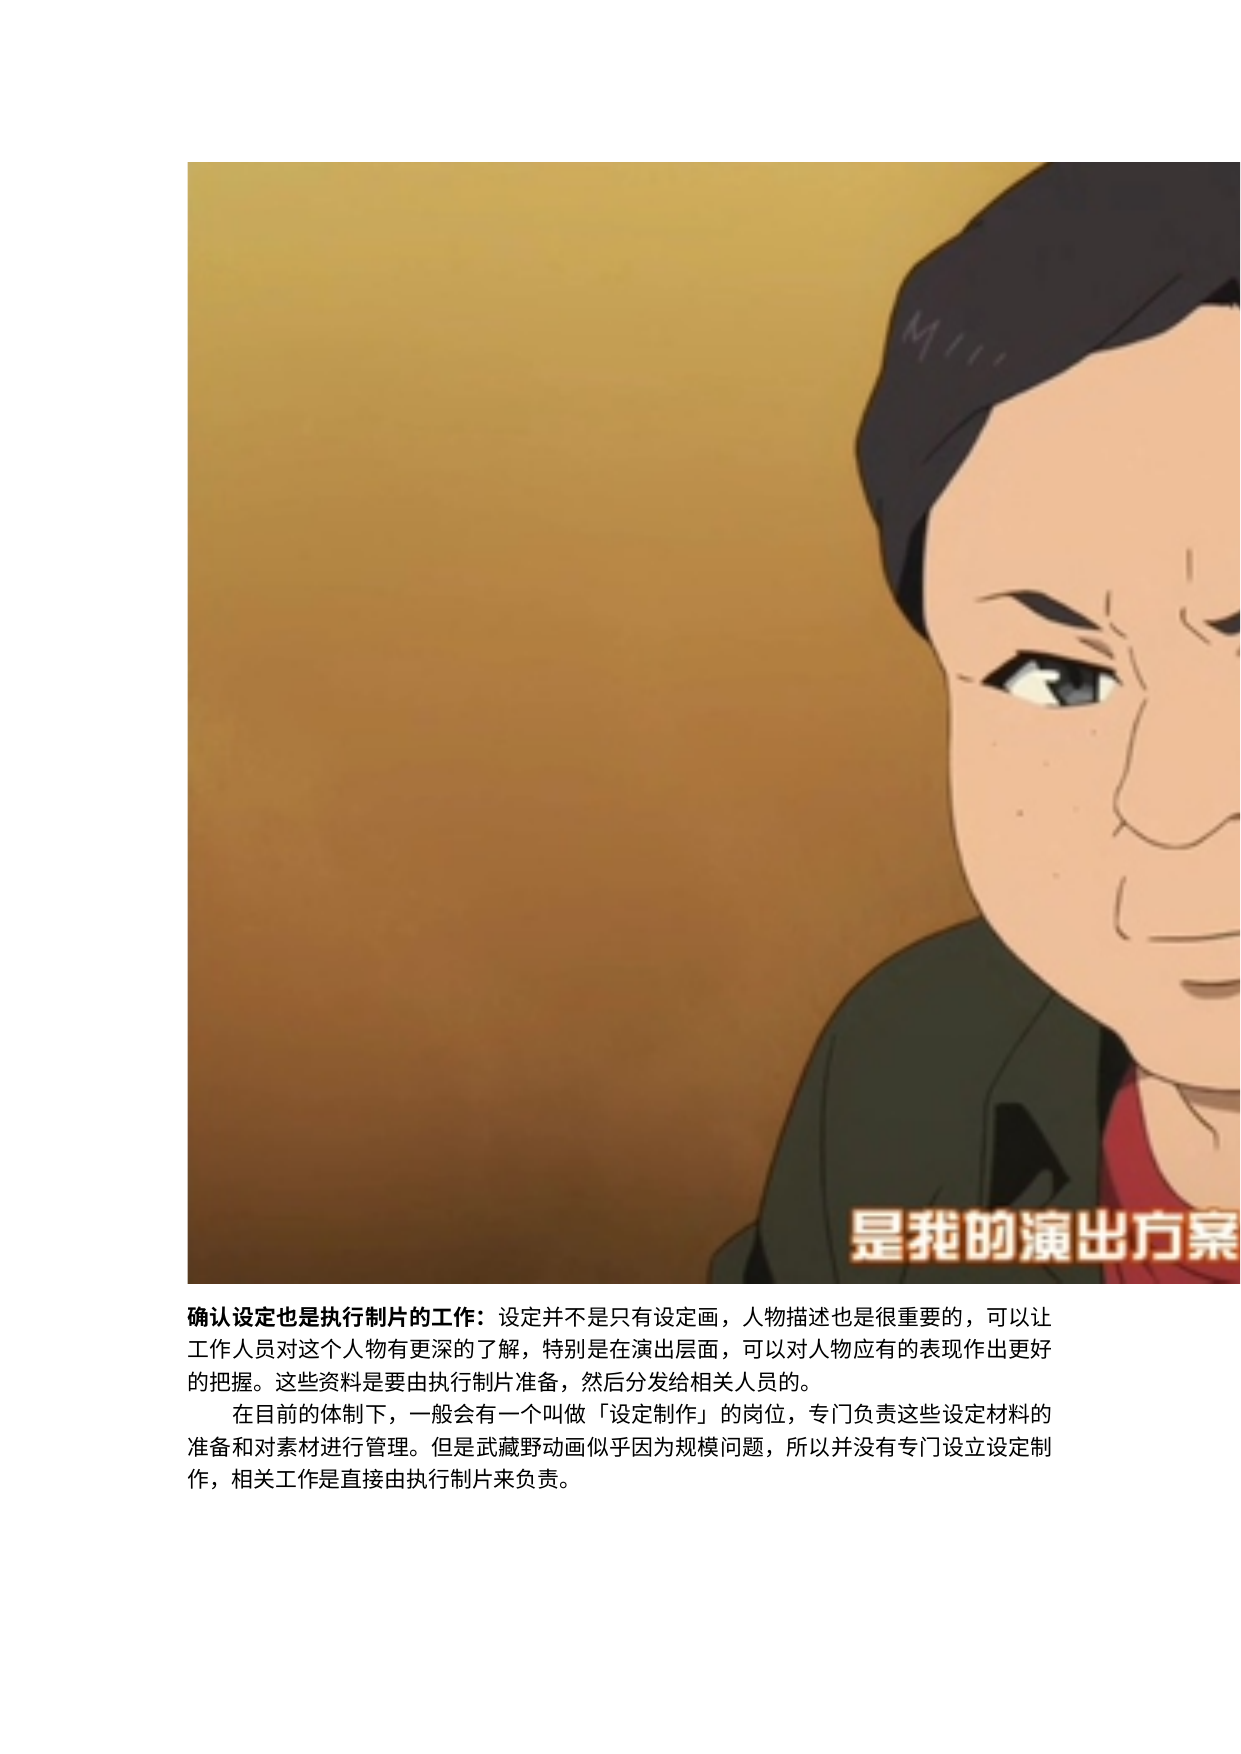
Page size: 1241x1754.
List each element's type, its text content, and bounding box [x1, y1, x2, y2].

picture [187, 162, 1241, 1284]
